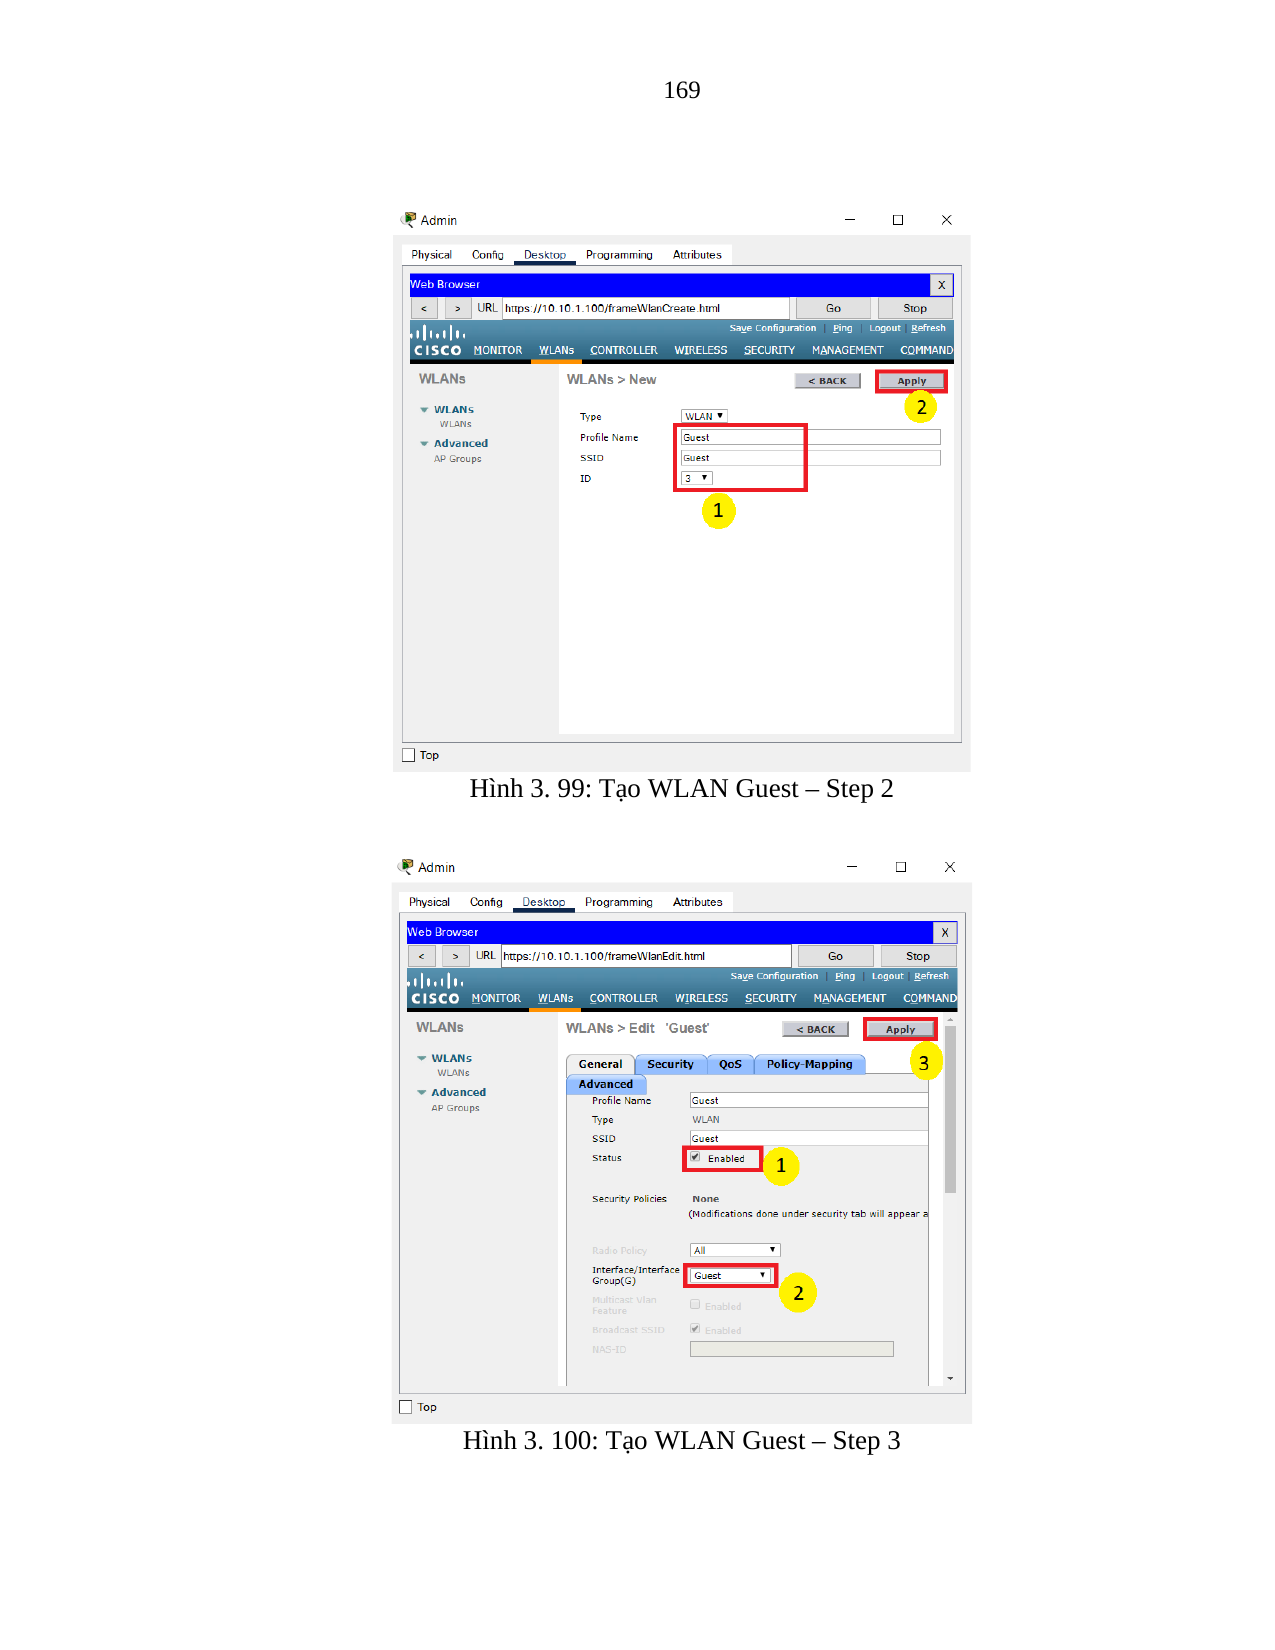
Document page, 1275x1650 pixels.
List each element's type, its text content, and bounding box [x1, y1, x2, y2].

text Hình 3. 100: Tạo WLAN Guest – Step 3 [207, 1424, 1157, 1455]
text Hình 3. 99: Tạo WLAN Guest – Step 2 [207, 772, 1157, 803]
picture [391, 852, 973, 1424]
picture [393, 206, 971, 772]
